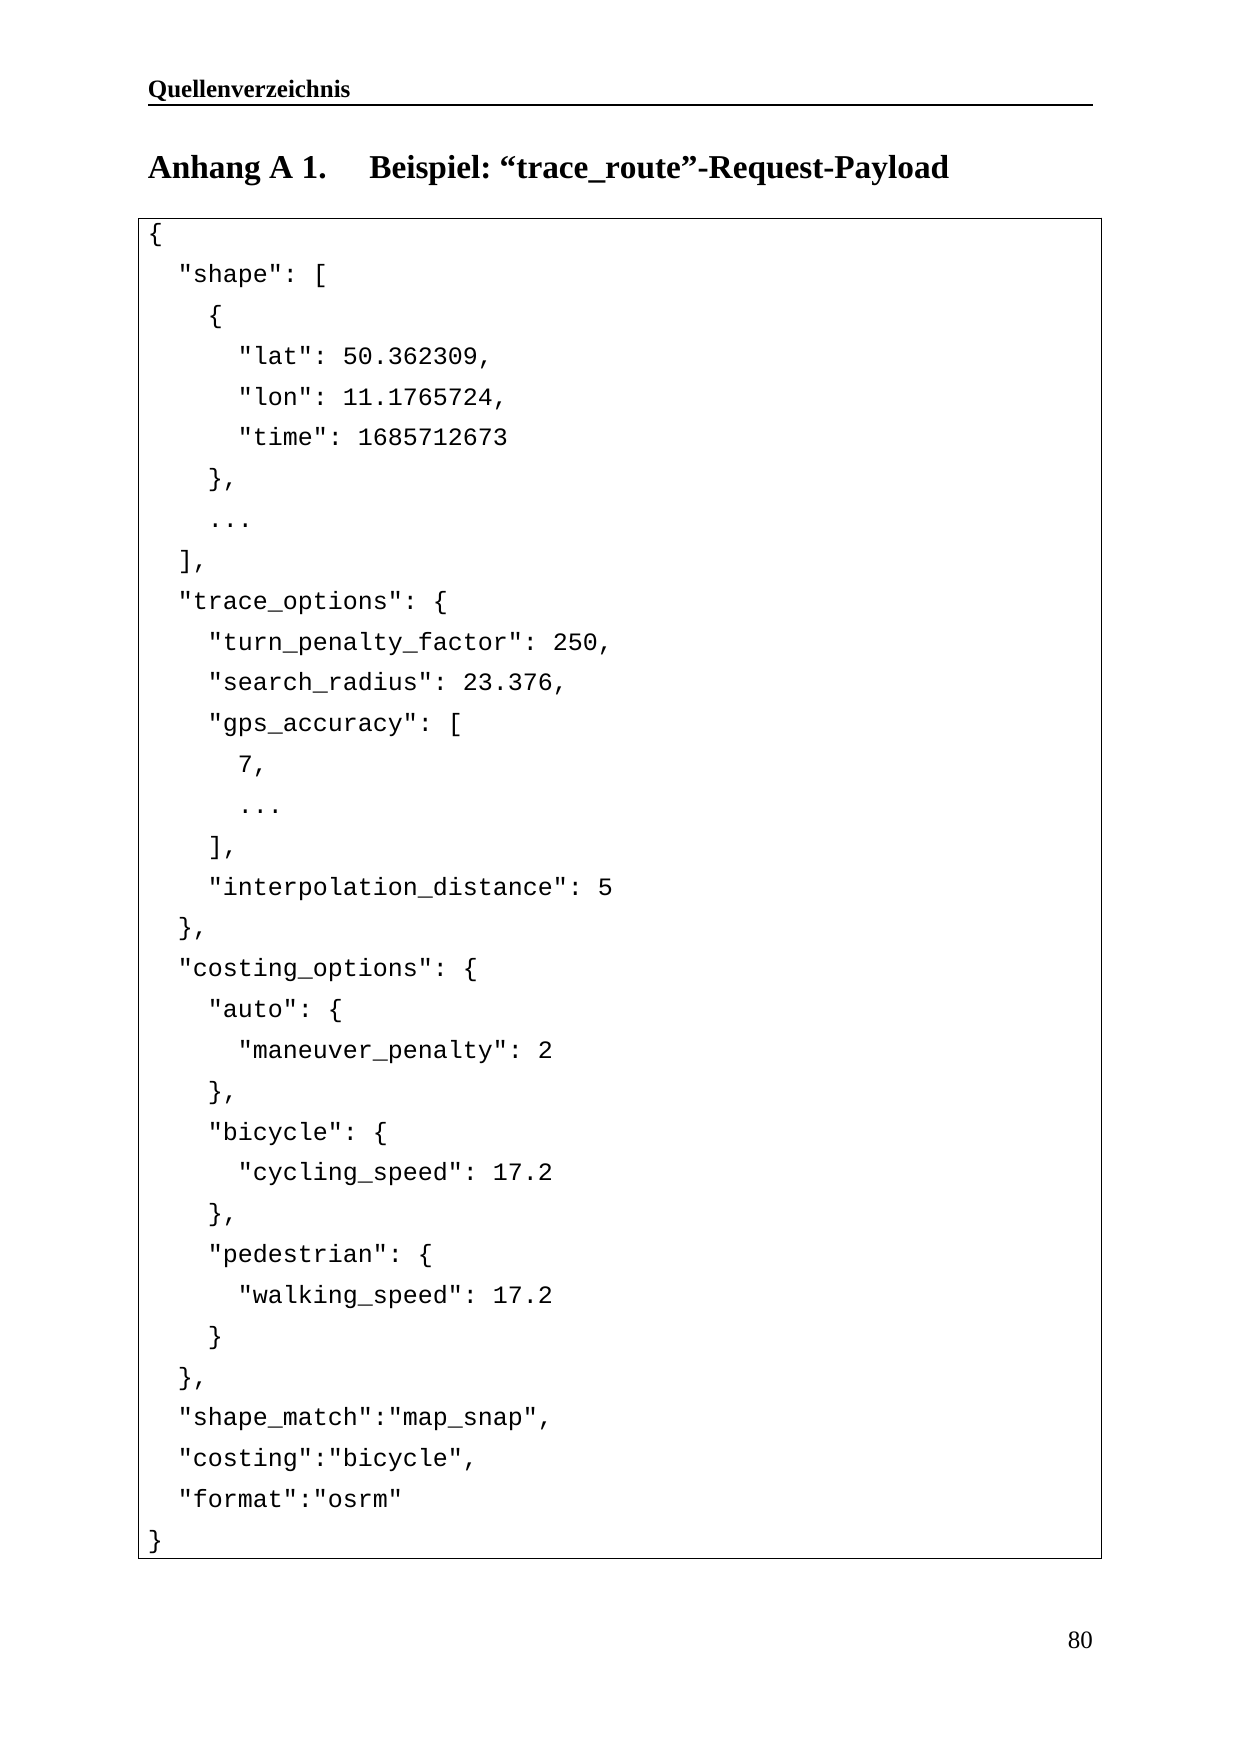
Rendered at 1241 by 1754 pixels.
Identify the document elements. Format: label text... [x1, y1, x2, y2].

text ... [139, 503, 1101, 535]
text }, [139, 1075, 1101, 1107]
text "costing_options": { [139, 953, 1101, 984]
text } [139, 1320, 1101, 1352]
text Beispiel: “trace_route”-Request-Payload [148, 148, 1093, 186]
text ], [139, 830, 1101, 862]
text { [139, 299, 1101, 331]
text ... [139, 789, 1101, 821]
text "trace_options": { [139, 585, 1101, 617]
text "maneuver_penalty": 2 [139, 1034, 1101, 1066]
text "pedestrian": { [139, 1238, 1101, 1270]
text "cycling_speed": 17.2 [139, 1157, 1101, 1188]
text "lon": 11.1765724, [139, 381, 1101, 412]
text { [139, 219, 1101, 249]
text "interpolation_distance": 5 [139, 871, 1101, 902]
text } [139, 1524, 1101, 1558]
text "gps_accuracy": [ [139, 708, 1101, 739]
text "bicycle": { [139, 1116, 1101, 1147]
text }, [139, 1198, 1101, 1229]
text "time": 1685712673 [139, 422, 1101, 453]
text "turn_penalty_factor": 250, [139, 626, 1101, 657]
text }, [139, 1361, 1101, 1392]
text ], [139, 544, 1101, 576]
text "shape": [ [139, 258, 1101, 290]
text "lat": 50.362309, [139, 340, 1101, 372]
text "shape_match":"map_snap", [139, 1402, 1101, 1433]
text "auto": { [139, 993, 1101, 1025]
text "search_radius": 23.376, [139, 667, 1101, 698]
text }, [139, 463, 1101, 494]
text 7, [139, 748, 1101, 780]
text "costing":"bicycle", [139, 1443, 1101, 1474]
text }, [139, 912, 1101, 943]
text "walking_speed": 17.2 [139, 1279, 1101, 1311]
text "format":"osrm" [139, 1483, 1101, 1515]
